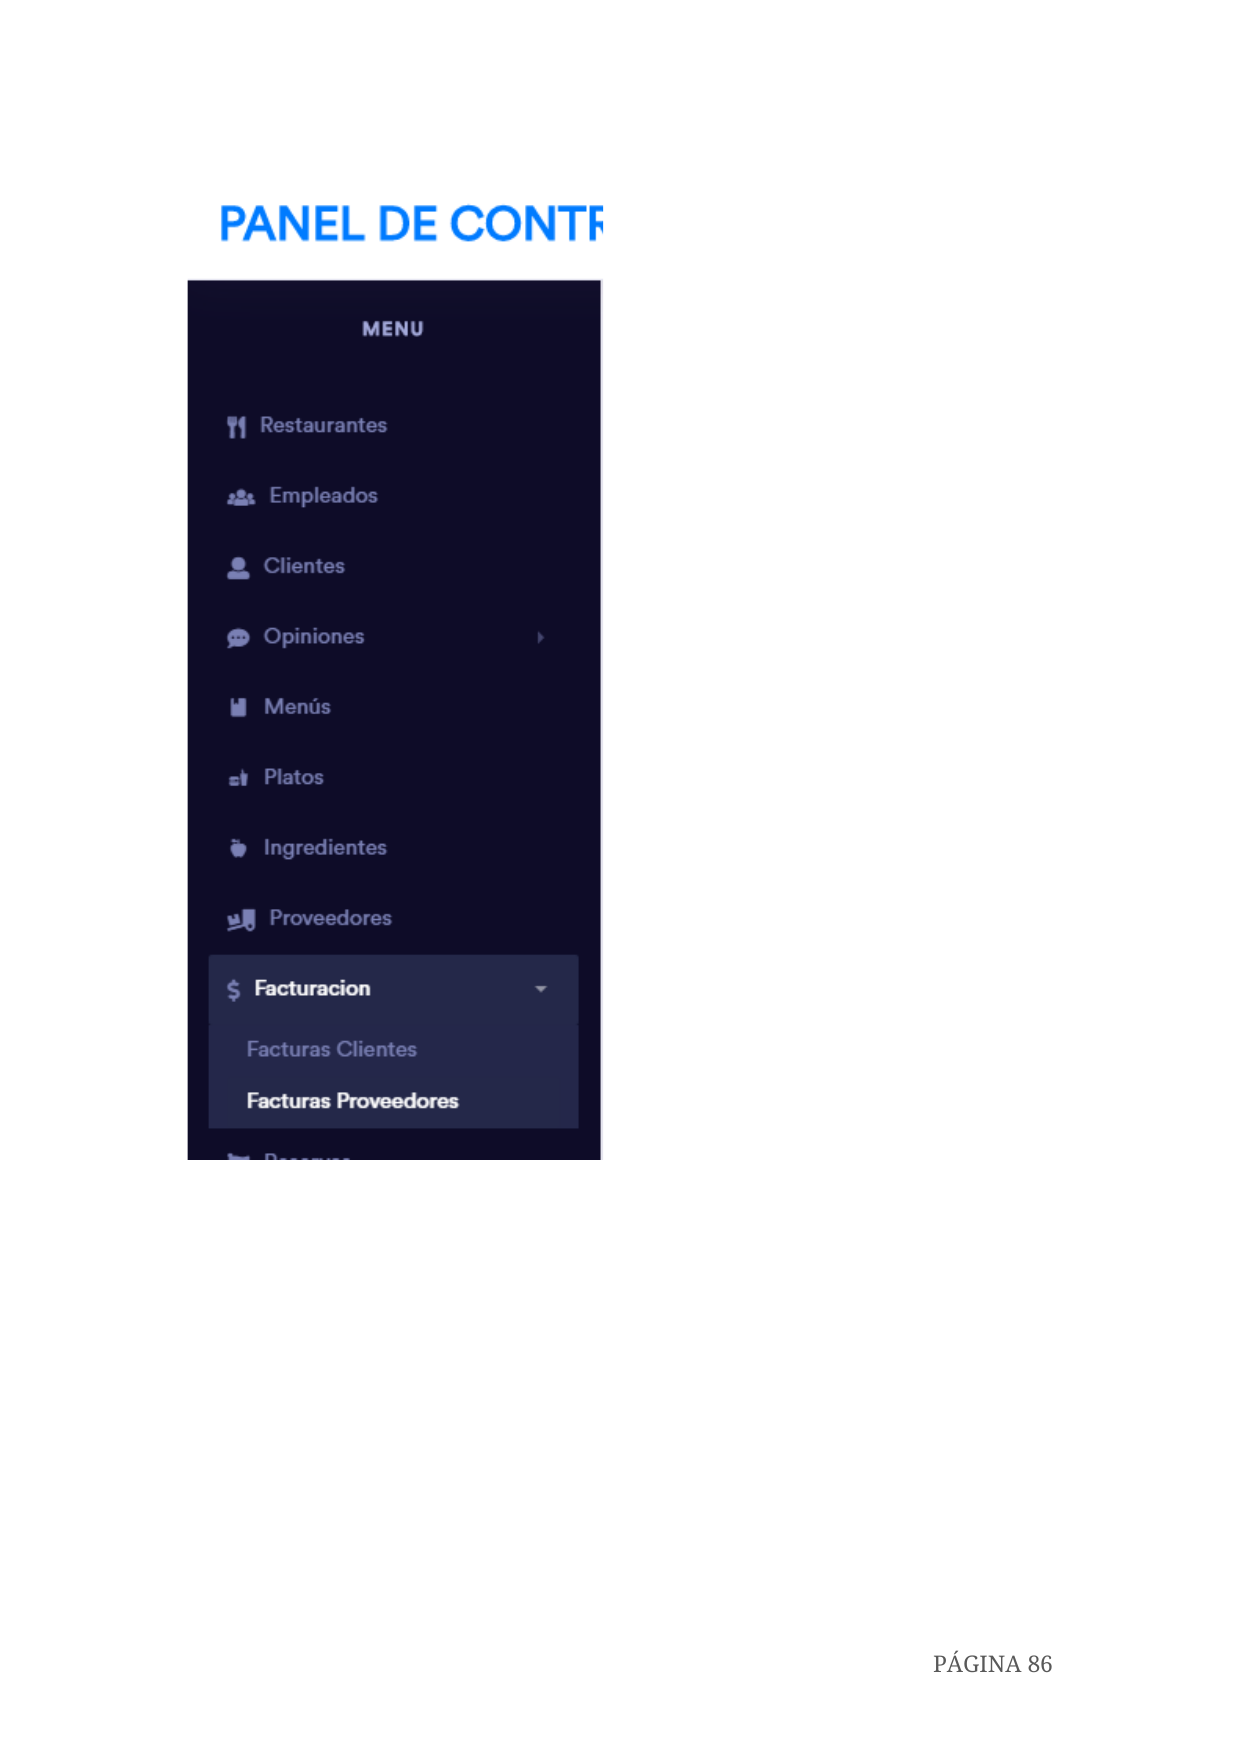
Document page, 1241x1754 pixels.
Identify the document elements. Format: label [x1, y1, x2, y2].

picture [187, 180, 604, 1160]
